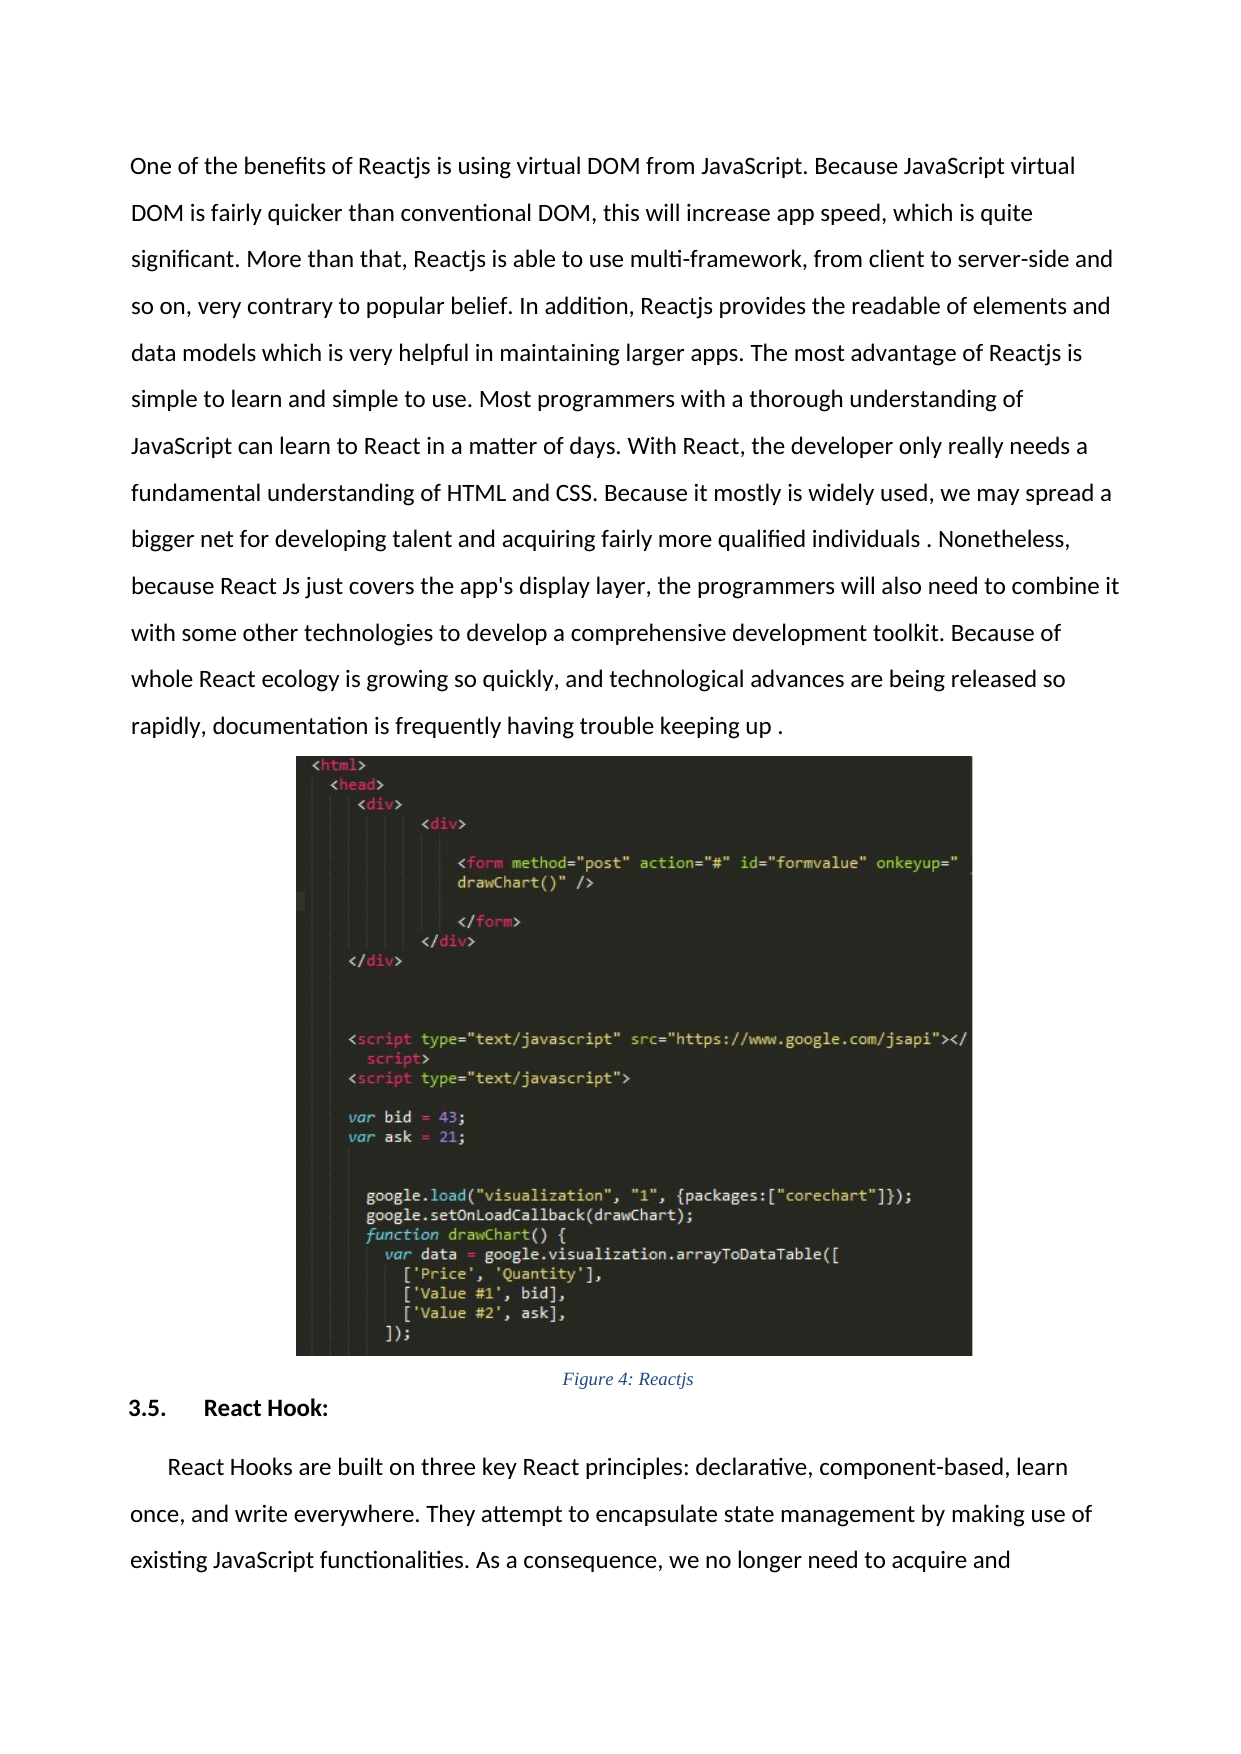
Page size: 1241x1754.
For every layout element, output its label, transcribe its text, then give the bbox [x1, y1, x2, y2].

subtitle 3.5. React Hook: [56, 1392, 1195, 1422]
picture [296, 756, 973, 1356]
text One of the benefits of Reactjs is using virtual DOM from JavaScript. Because JavaScript virtual DOM is fairly quicker than conventional DOM, this will increase app speed, which is quite significant. More than that, Reactjs is able to use multi-framework, from client to server-side and so on, very contrary to popular belief. In addition, Reactjs provides the readable of elements and data models which is very helpful in maintaining larger apps. The most advantage of Reactjs is simple to learn and simple to use. Most programmers with a thorough understanding of JavaScript can learn to React in a matter of days. With React, the developer only really needs a fundamental understanding of HTML and CSS. Because it mostly is widely used, we may spread a bigger net for developing talent and acquiring fairly more qualified individuals . Nonetheless, because React Js just covers the app's display layer, the programmers will also need to combine it with some other technologies to develop a comprehensive development toolkit. Because of whole React ecology is growing so quickly, and technological advances are being released so rapidly, documentation is frequently having trouble keeping up . [130, 150, 1125, 741]
text Figure 4: Reactjs [61, 1368, 1195, 1389]
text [130, 1451, 1125, 1575]
